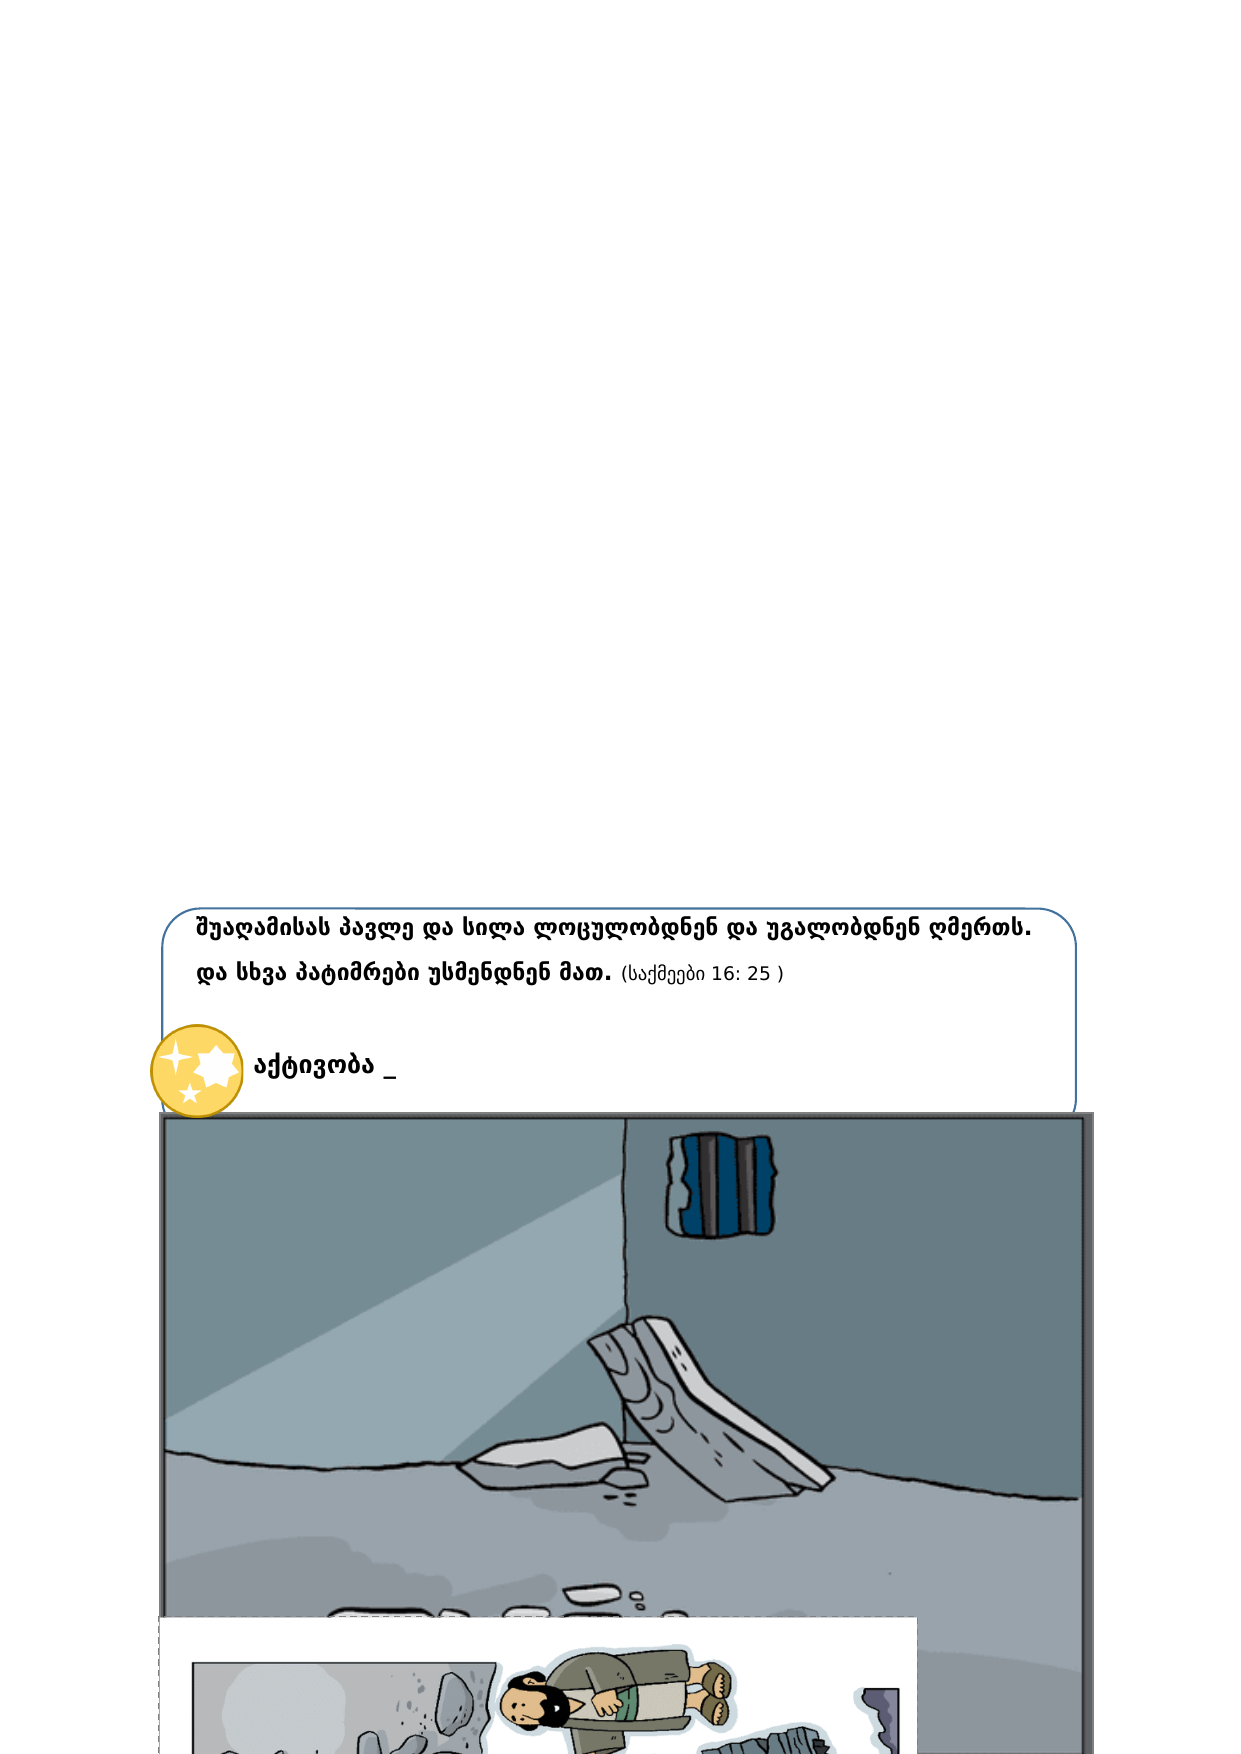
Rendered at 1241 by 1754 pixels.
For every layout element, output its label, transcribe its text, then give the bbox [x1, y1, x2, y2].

text აქტივობა _ [244, 1050, 1090, 1079]
text შუაღამისას პავლე და სილა ლოცულობდნენ და უგალობდნენ ღმერთს. [150, 914, 1090, 941]
text და სხვა პატიმრები უსმენდნენ მათ. (საქმეები 16: 25 ) [150, 959, 1090, 986]
picture [150, 1024, 1092, 1754]
